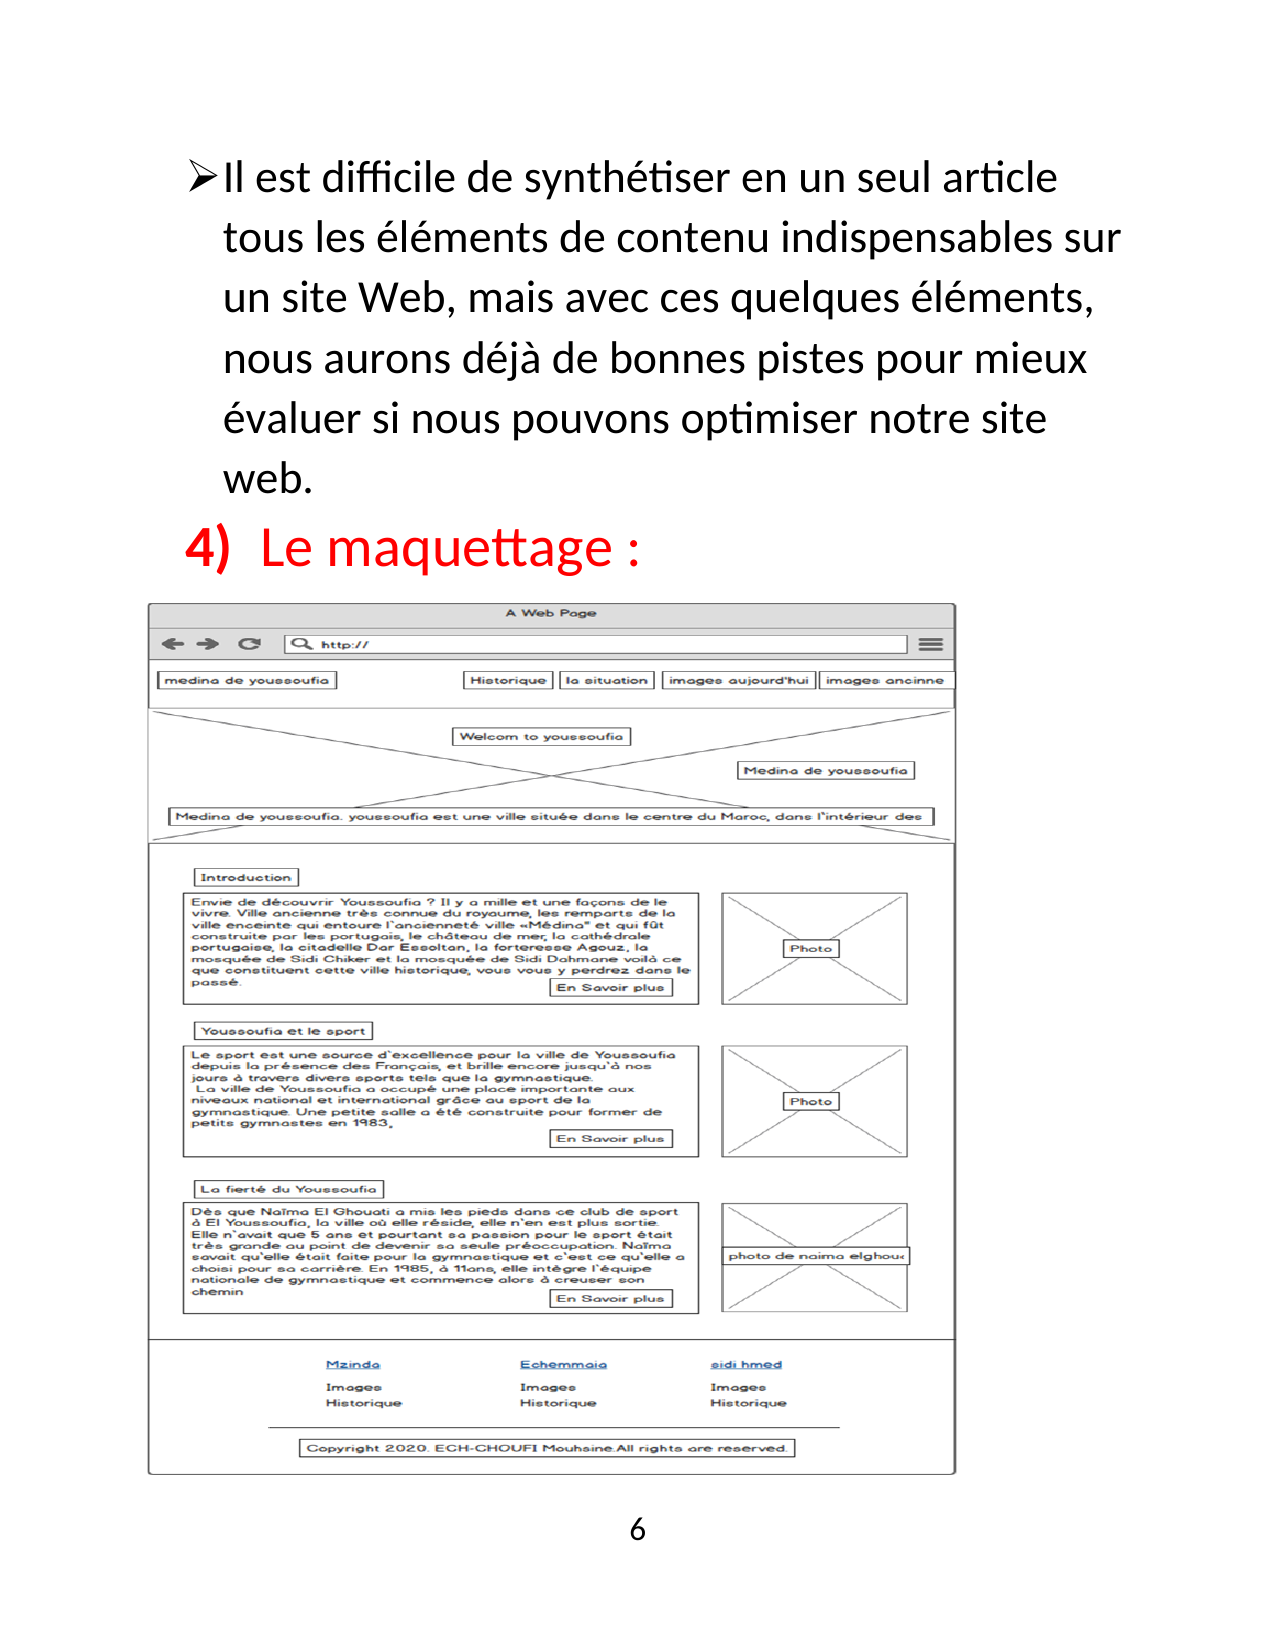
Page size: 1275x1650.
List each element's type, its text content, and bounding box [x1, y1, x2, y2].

picture [147, 603, 957, 1475]
list Il est difficile de synthétiser en un seul article tous les éléments de contenu indispensables sur un site Web, mais avec ces quelques éléments, nous aurons déjà de bonnes pistes pour mieux évaluer si nous pouvons optimiser notre site web. [185, 148, 1127, 505]
list Le maquettage : [185, 509, 1127, 581]
